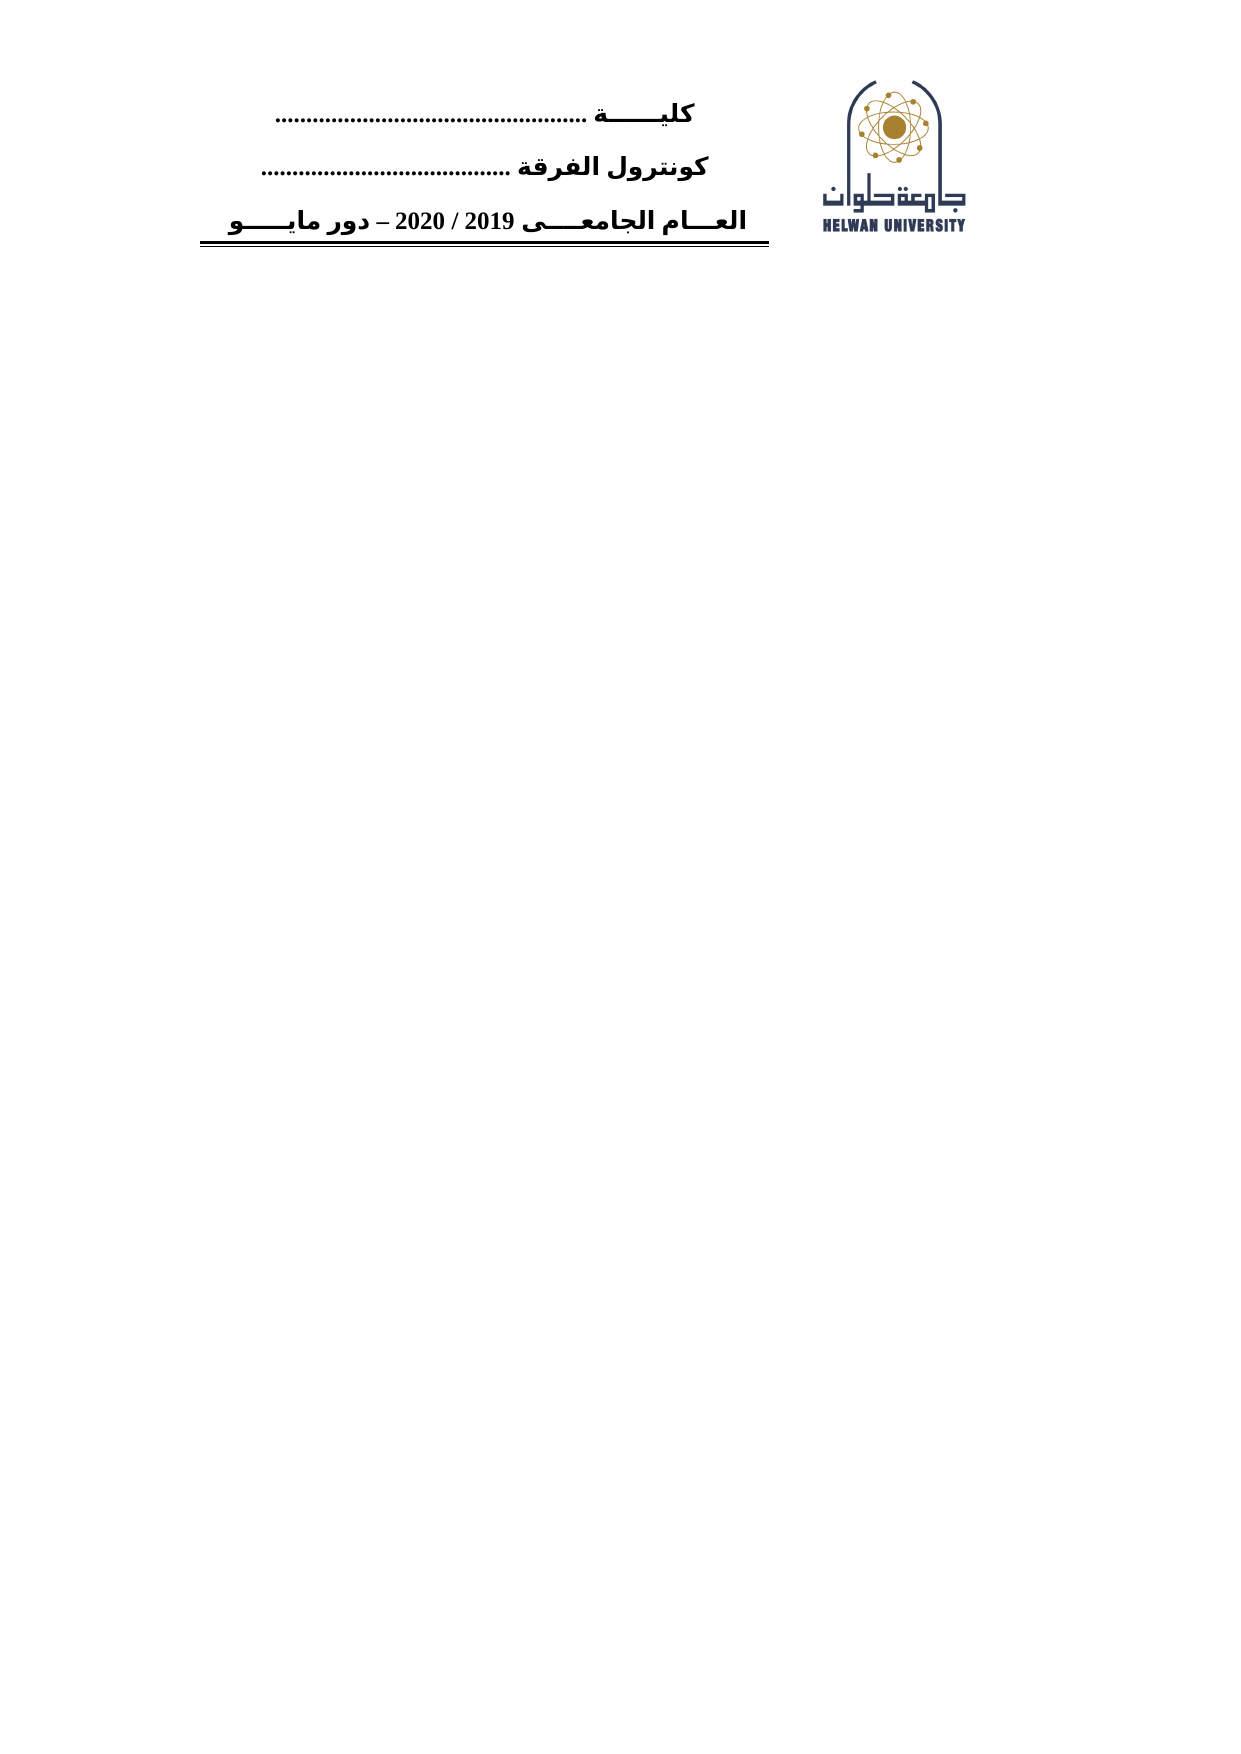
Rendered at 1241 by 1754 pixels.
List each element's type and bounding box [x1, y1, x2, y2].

picture [811, 73, 976, 241]
